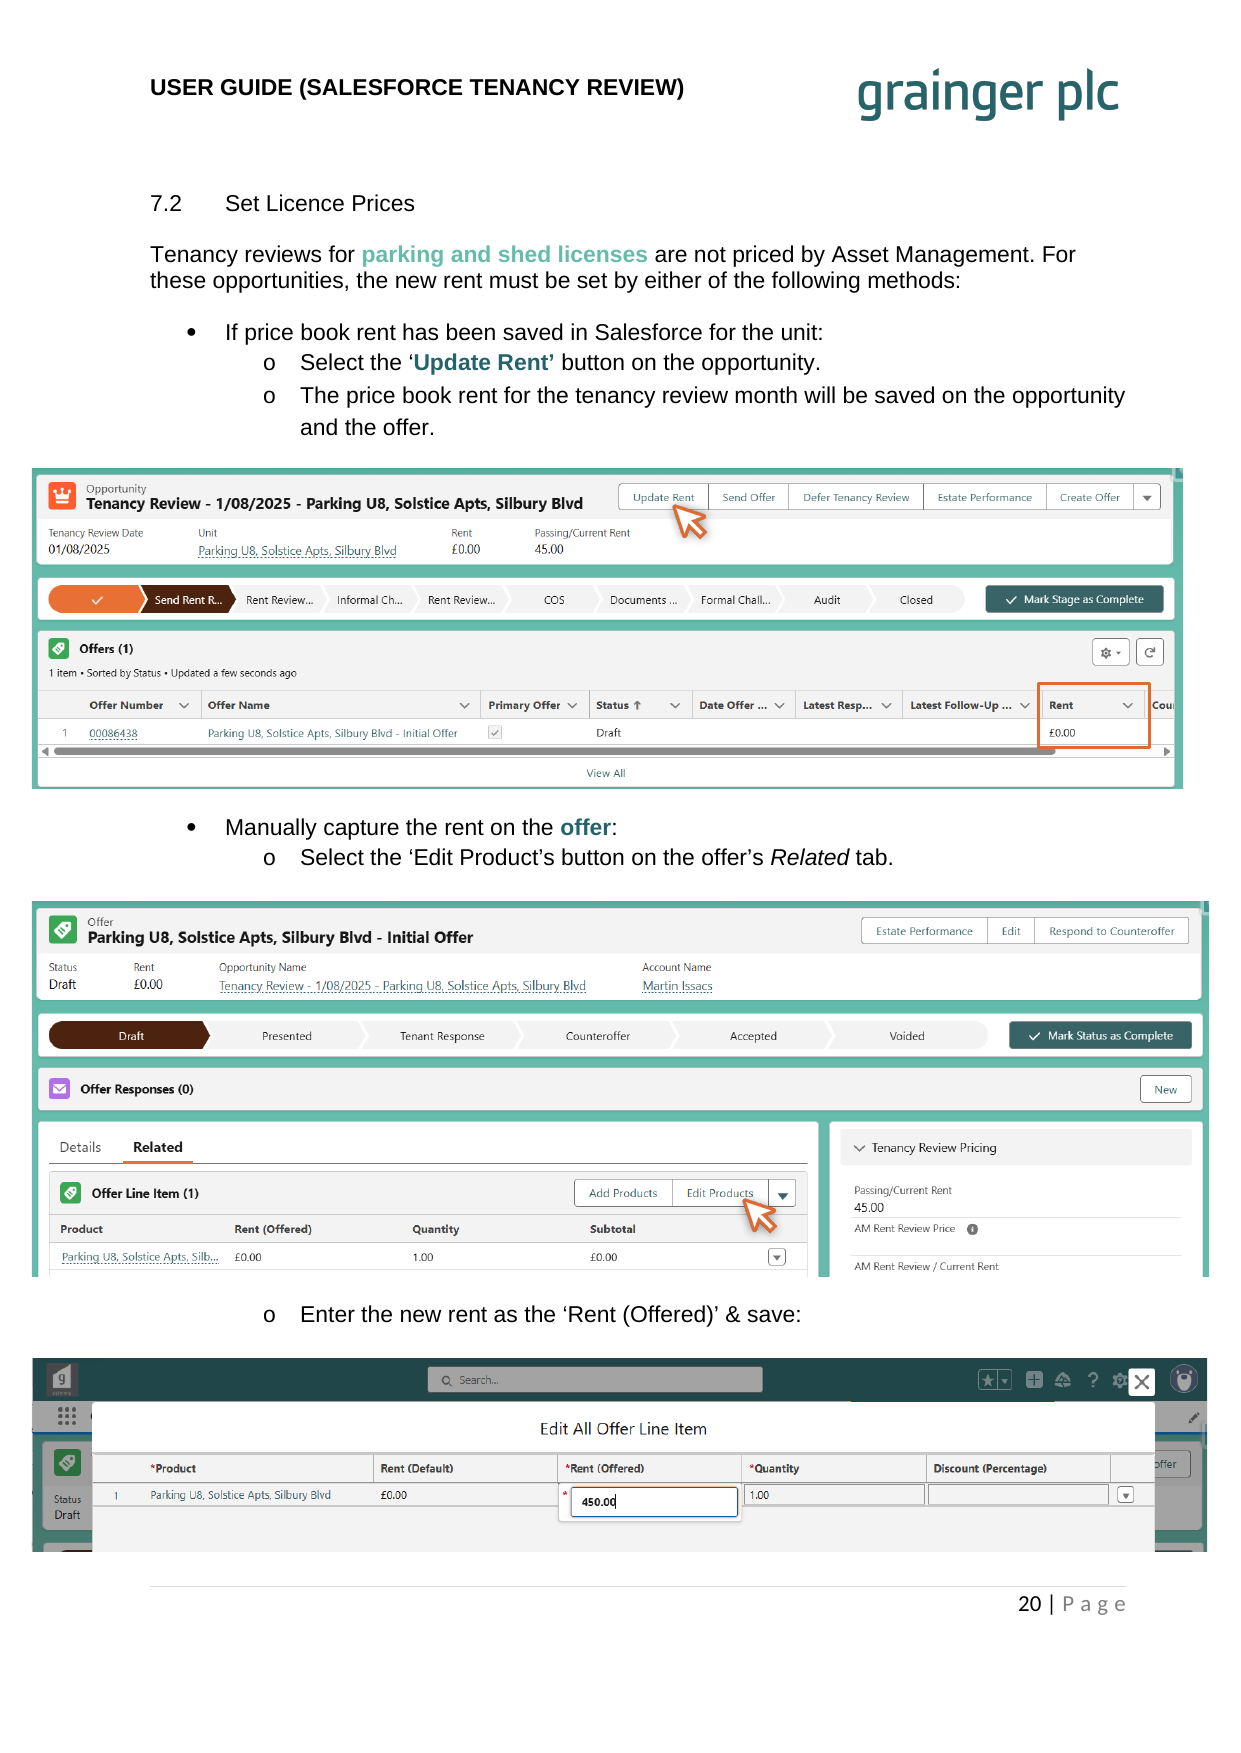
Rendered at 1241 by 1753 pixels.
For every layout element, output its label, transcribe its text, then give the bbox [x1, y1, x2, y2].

list Select the ‘Update Rent’ button on the opportunity. [262, 349, 1126, 377]
text Tenancy reviews for parking and shed licenses are not priced by Asset Management. For these opportunities, the new rent must be set by either of the following methods: [150, 241, 1126, 294]
subtitle Set Licence Prices [150, 190, 1126, 216]
picture [31, 901, 1210, 1277]
picture [858, 68, 1119, 121]
list If price book rent has been saved in Salesforce for the unit: [187, 319, 1126, 345]
list Manually capture the rent on the offer: [187, 814, 1126, 840]
picture [31, 468, 1184, 789]
list The price book rent for the tenancy review month will be saved on the opportunity and the offer. [262, 382, 1126, 440]
list Select the ‘Edit Product’s button on the offer’s Related tab. [262, 844, 1126, 872]
list Enter the new rent as the ‘Rent (Offered)’ & save: [262, 1301, 1126, 1329]
picture [31, 1358, 1208, 1552]
